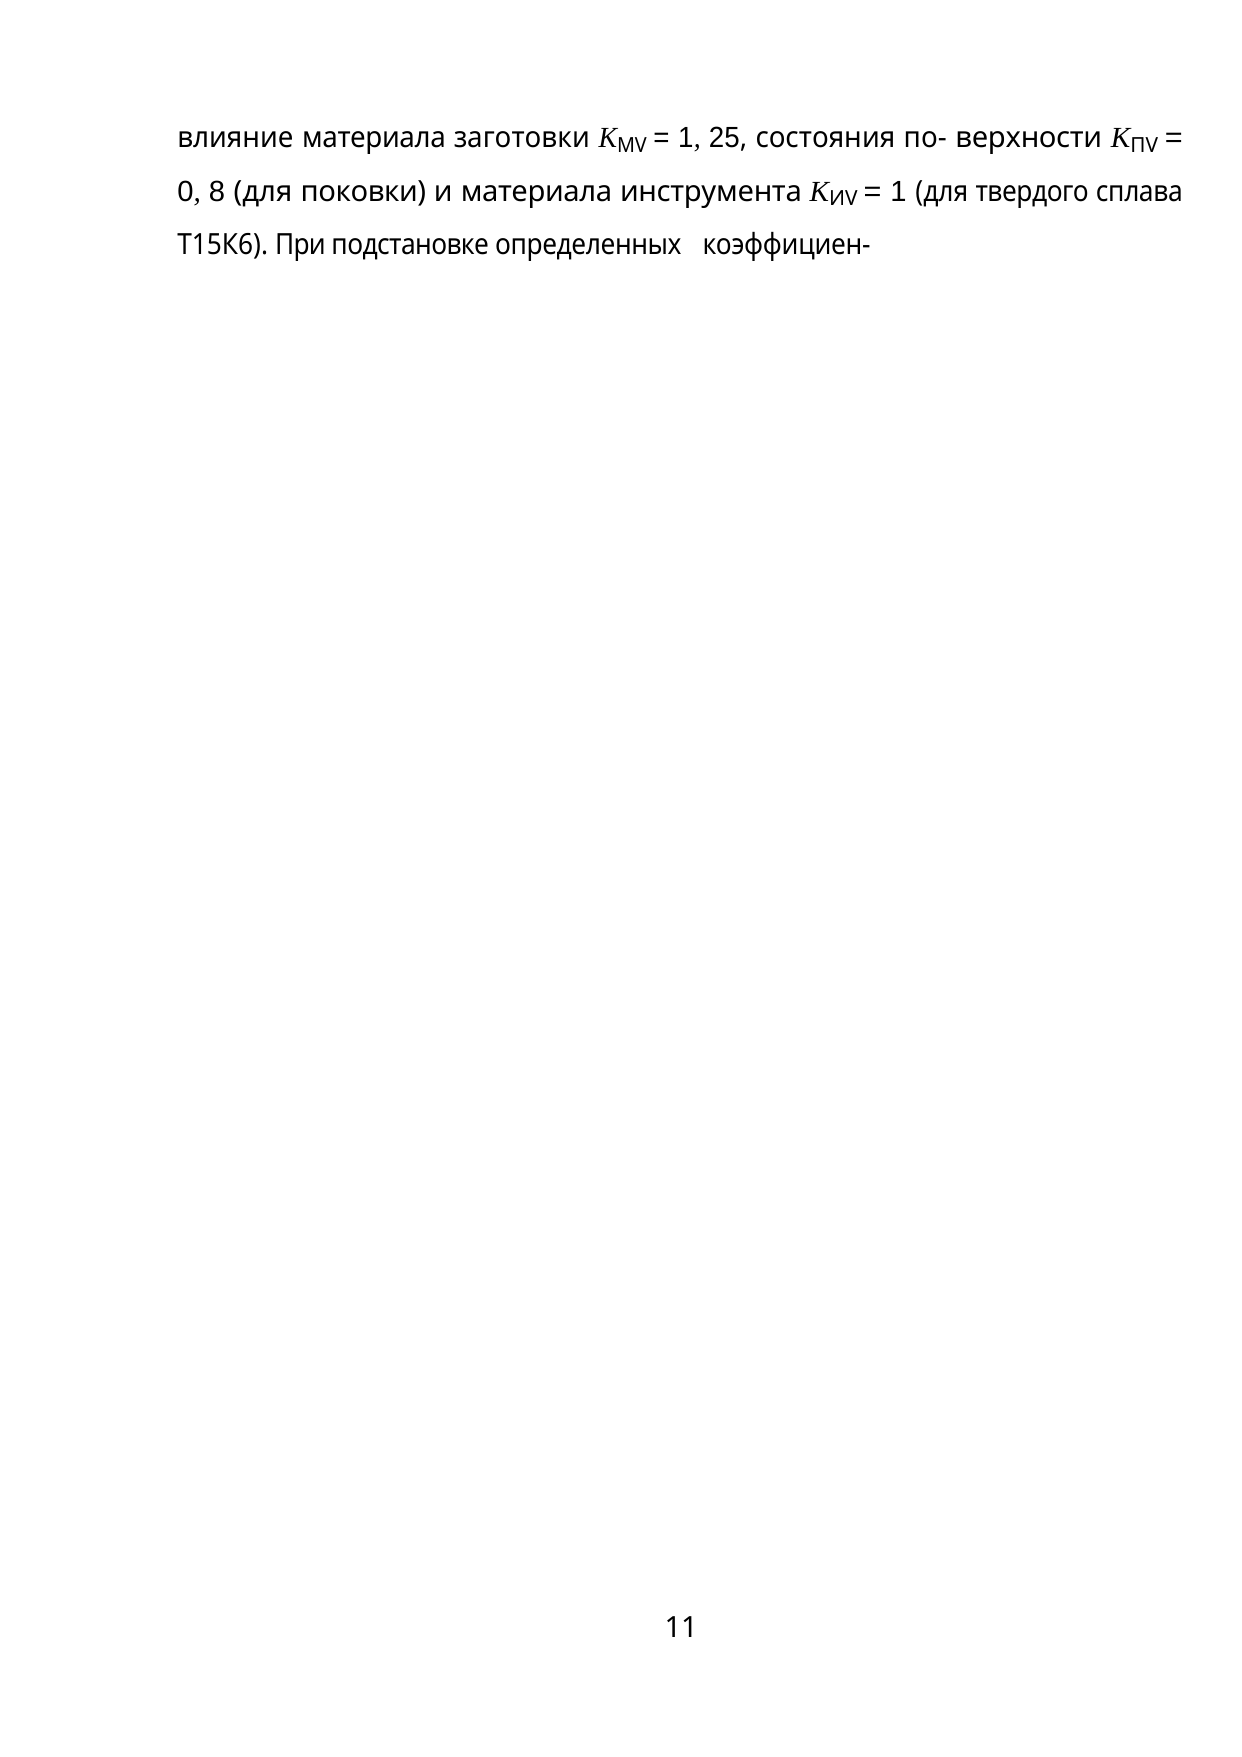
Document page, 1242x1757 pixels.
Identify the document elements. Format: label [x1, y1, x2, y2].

text [177, 117, 1183, 263]
